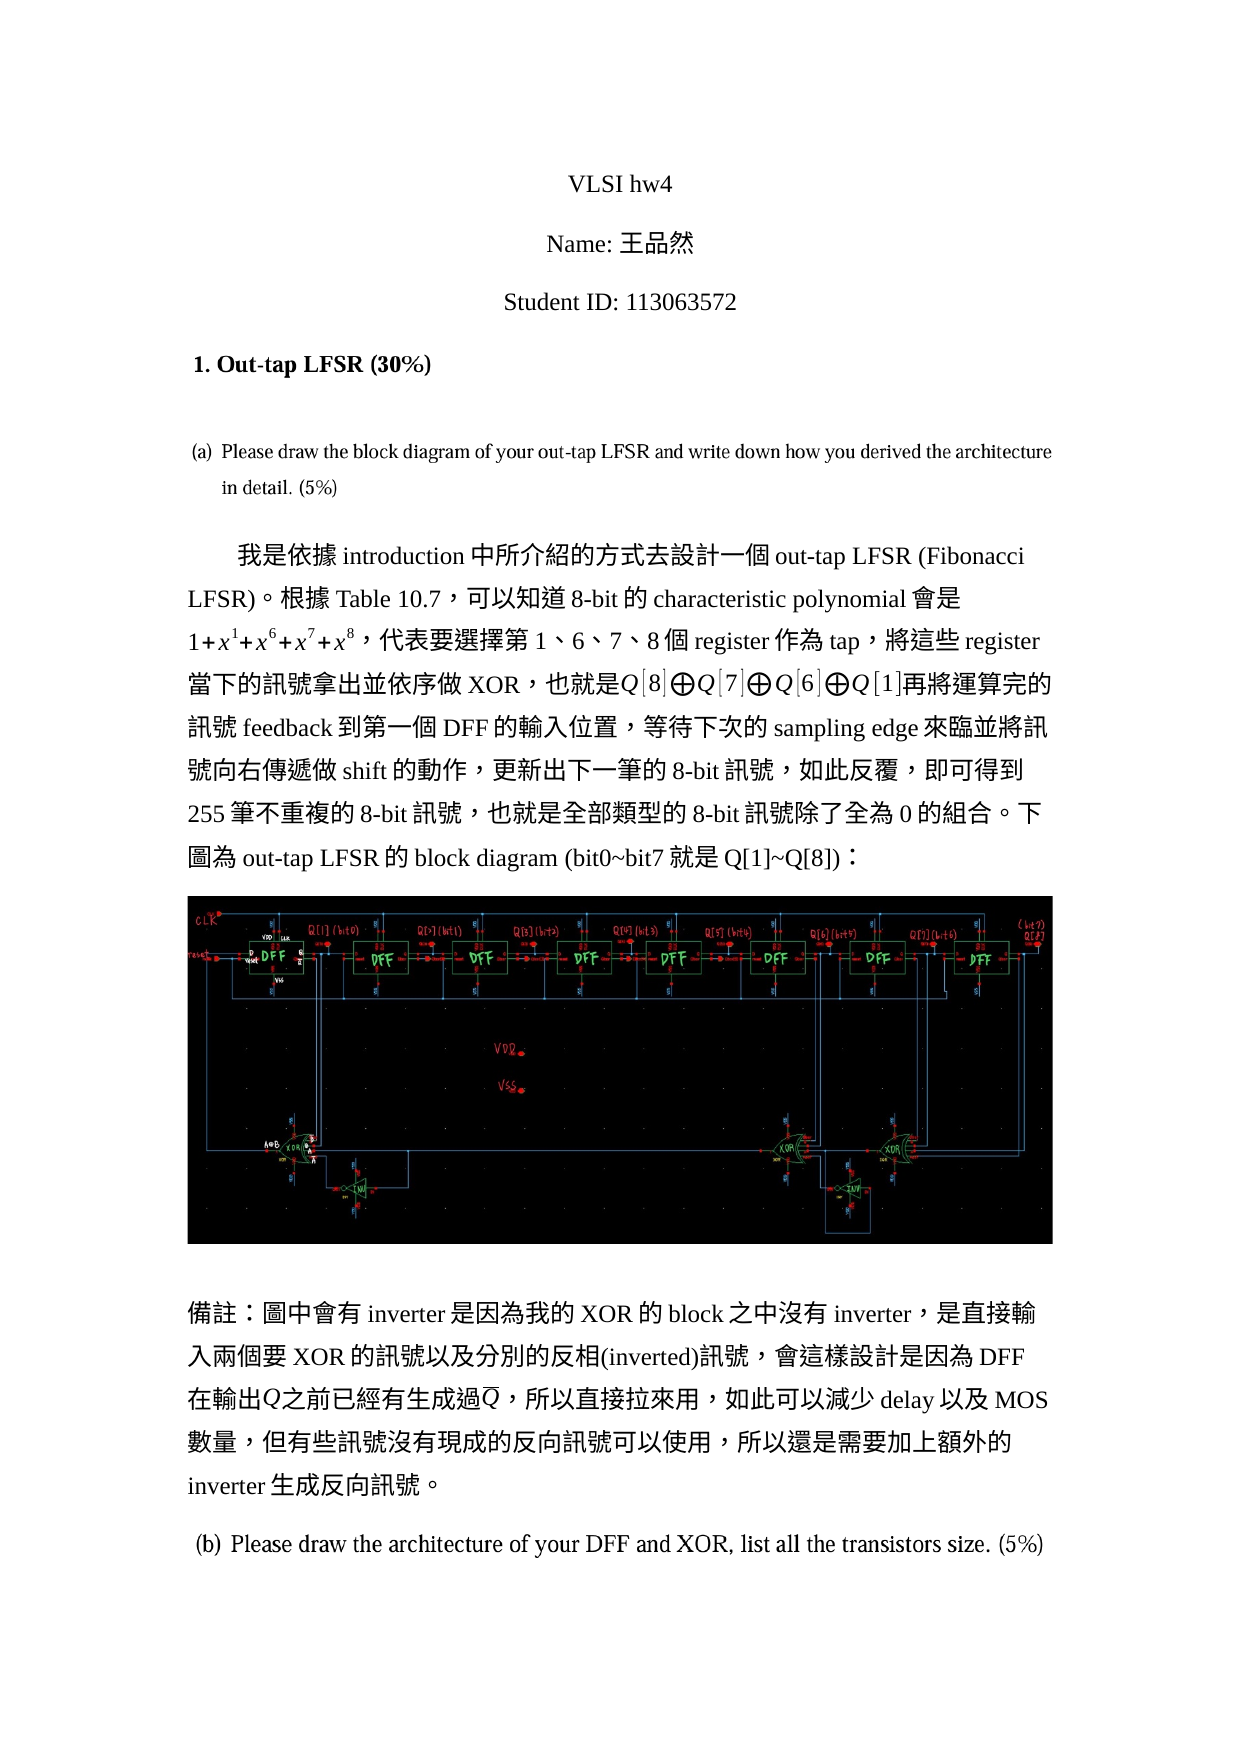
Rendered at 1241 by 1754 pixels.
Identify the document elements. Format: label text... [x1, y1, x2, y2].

text VLSI hw4 [187, 164, 1053, 202]
picture [187, 1524, 1053, 1562]
picture [187, 341, 434, 384]
picture [187, 437, 1053, 502]
text Student ID: 113063572 [187, 282, 1053, 320]
text 備註：圖中會有inverter是因為我的XOR的block之中沒有inverter，是直接輸入兩個要XOR的訊號以及分別的反相(inverted)訊號，會這樣設計是因為DFF在輸出之前已經有生成過，所以直接拉來用，如此可以減少delay以及MOS數量，但有些訊號沒有現成的反向訊號可以使用，所以還是需要加上額外的inverter生成反向訊號。 [187, 1293, 1053, 1503]
text 我是依據introduction中所介紹的方式去設計一個out-tap LFSR (Fibonacci LFSR)。根據Table 10.7，可以知道8-bit的characteristic polynomial會是，代表要選擇第1、6、7、8個register作為tap，將這些register當下的訊號拿出並依序做XOR，也就是再將運算完的訊號feedback到第一個DFF的輸入位置，等待下次的sampling edge來臨並將訊號向右傳遞做shift的動作，更新出下一筆的8-bit訊號，如此反覆，即可得到255筆不重複的8-bit訊號，也就是全部類型的8-bit訊號除了全為0的組合。下圖為out-tap LFSR的block diagram (bit0~bit7就是Q[1]~Q[8])： [187, 534, 1053, 874]
text Name: 王品然 [187, 223, 1053, 260]
picture [187, 896, 1053, 1244]
